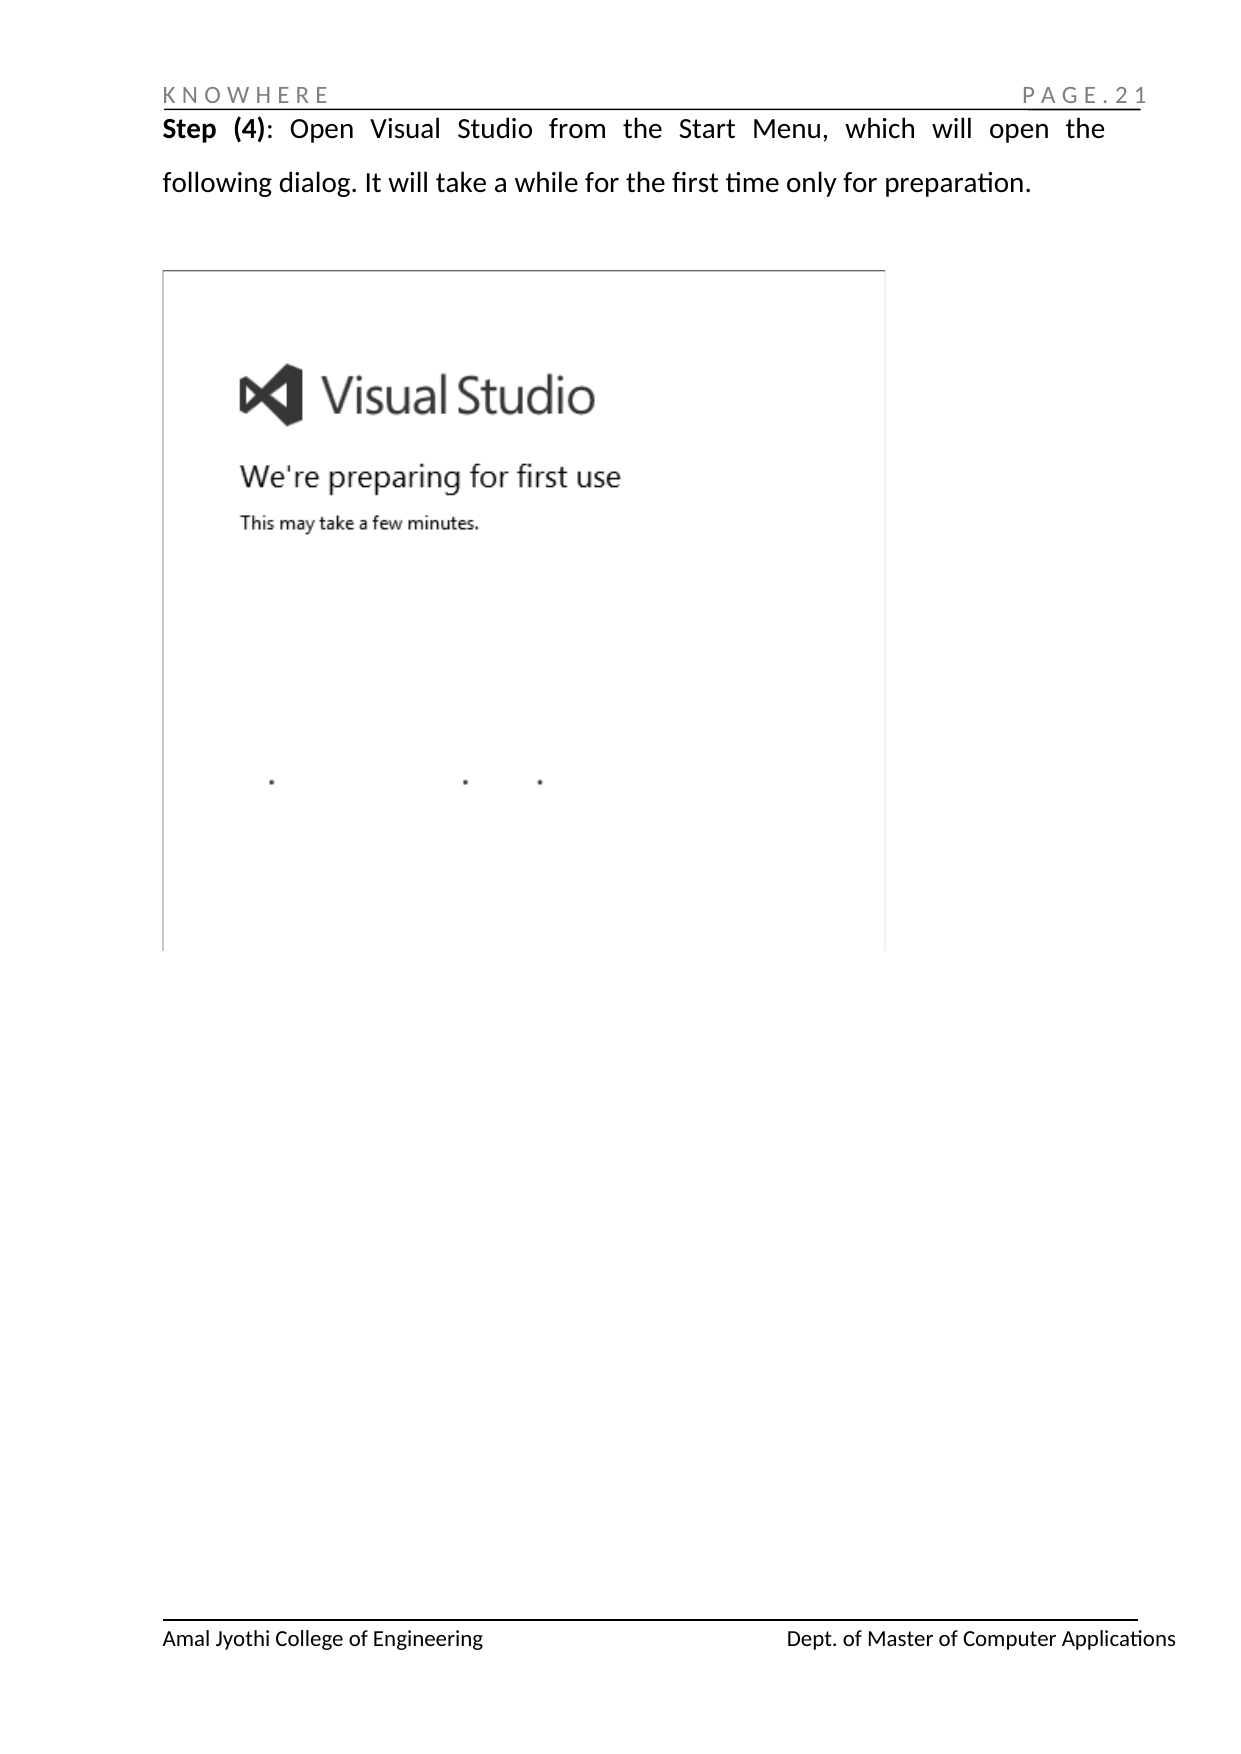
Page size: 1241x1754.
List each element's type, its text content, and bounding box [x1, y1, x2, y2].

text Step (4): Open Visual Studio from the Start Menu, which will open the following dialog. It will take a while for the first time only for preparation. [162, 110, 1107, 199]
